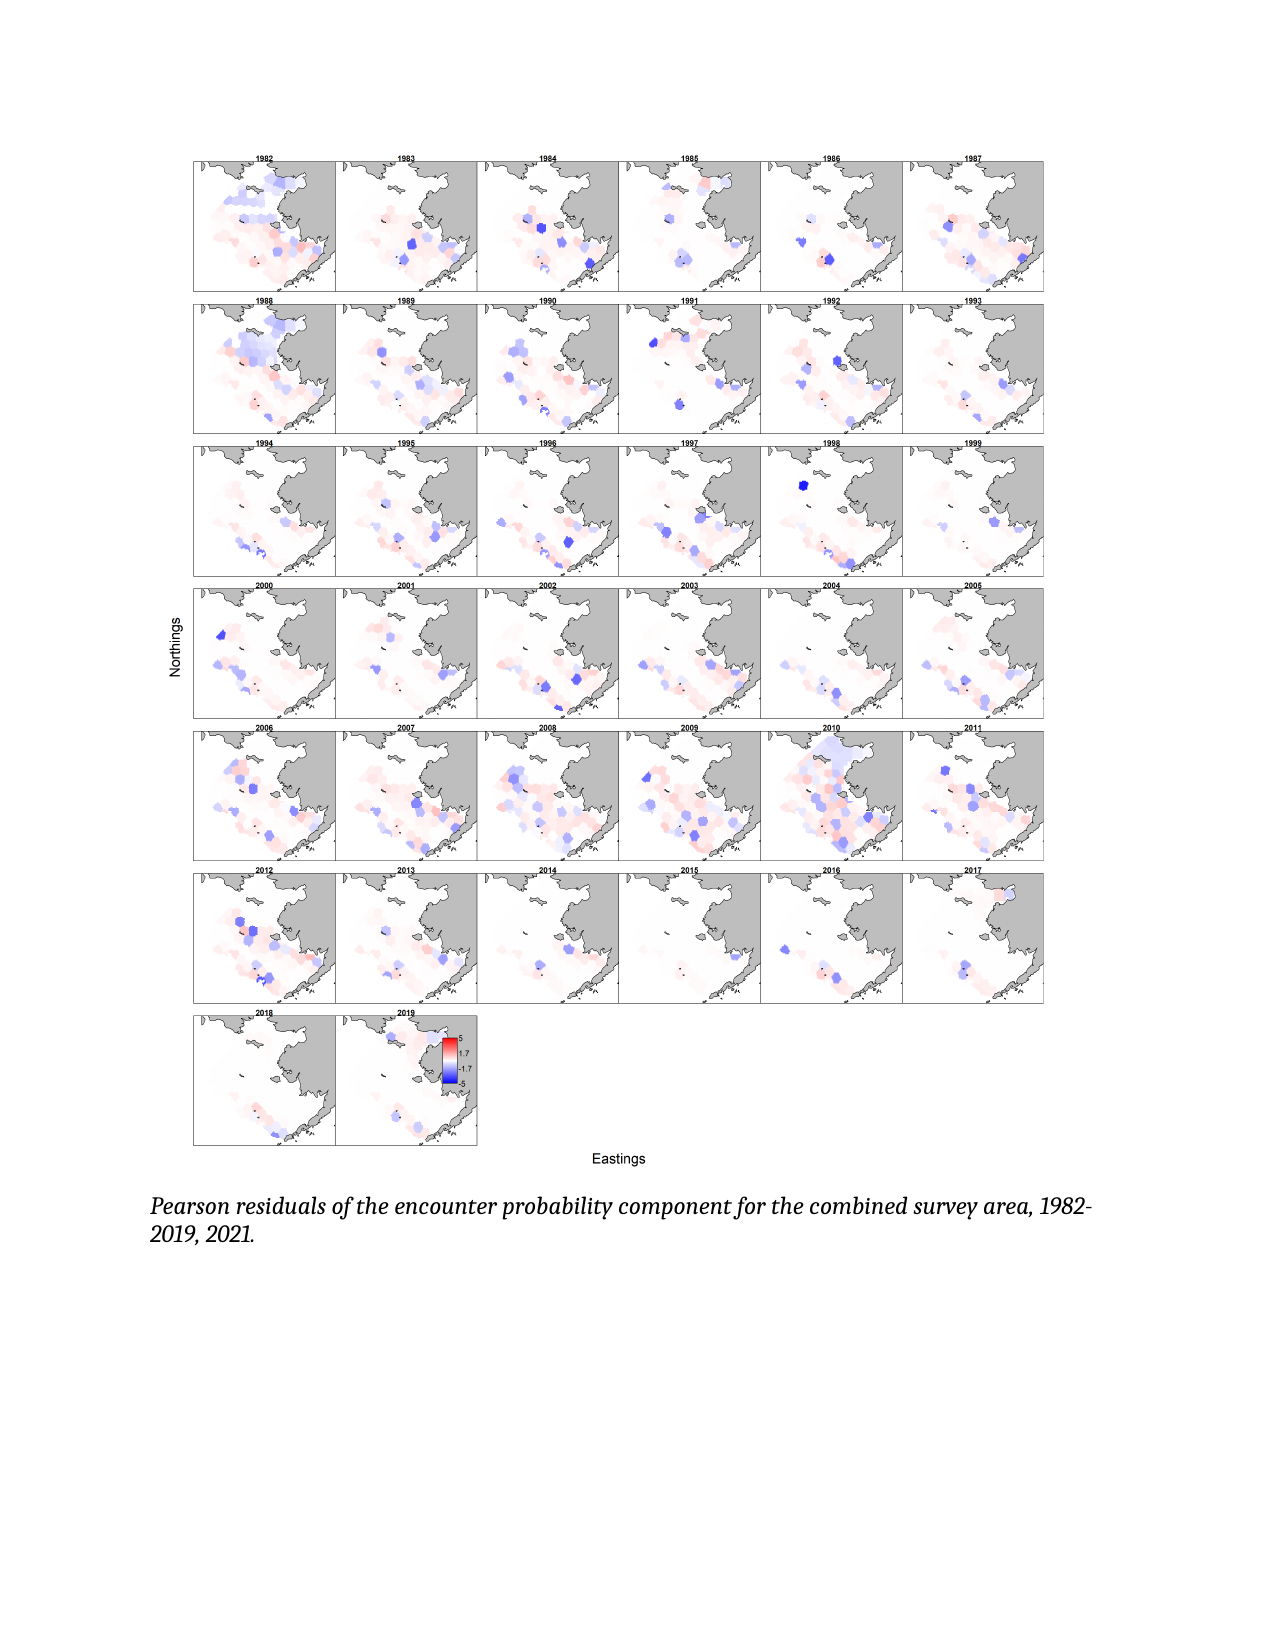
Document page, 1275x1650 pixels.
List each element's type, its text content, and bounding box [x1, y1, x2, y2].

picture [168, 150, 1044, 1171]
text Pearson residuals of the encounter probability component for the combined survey area, 1982-2019, 2021. [150, 1192, 1125, 1249]
